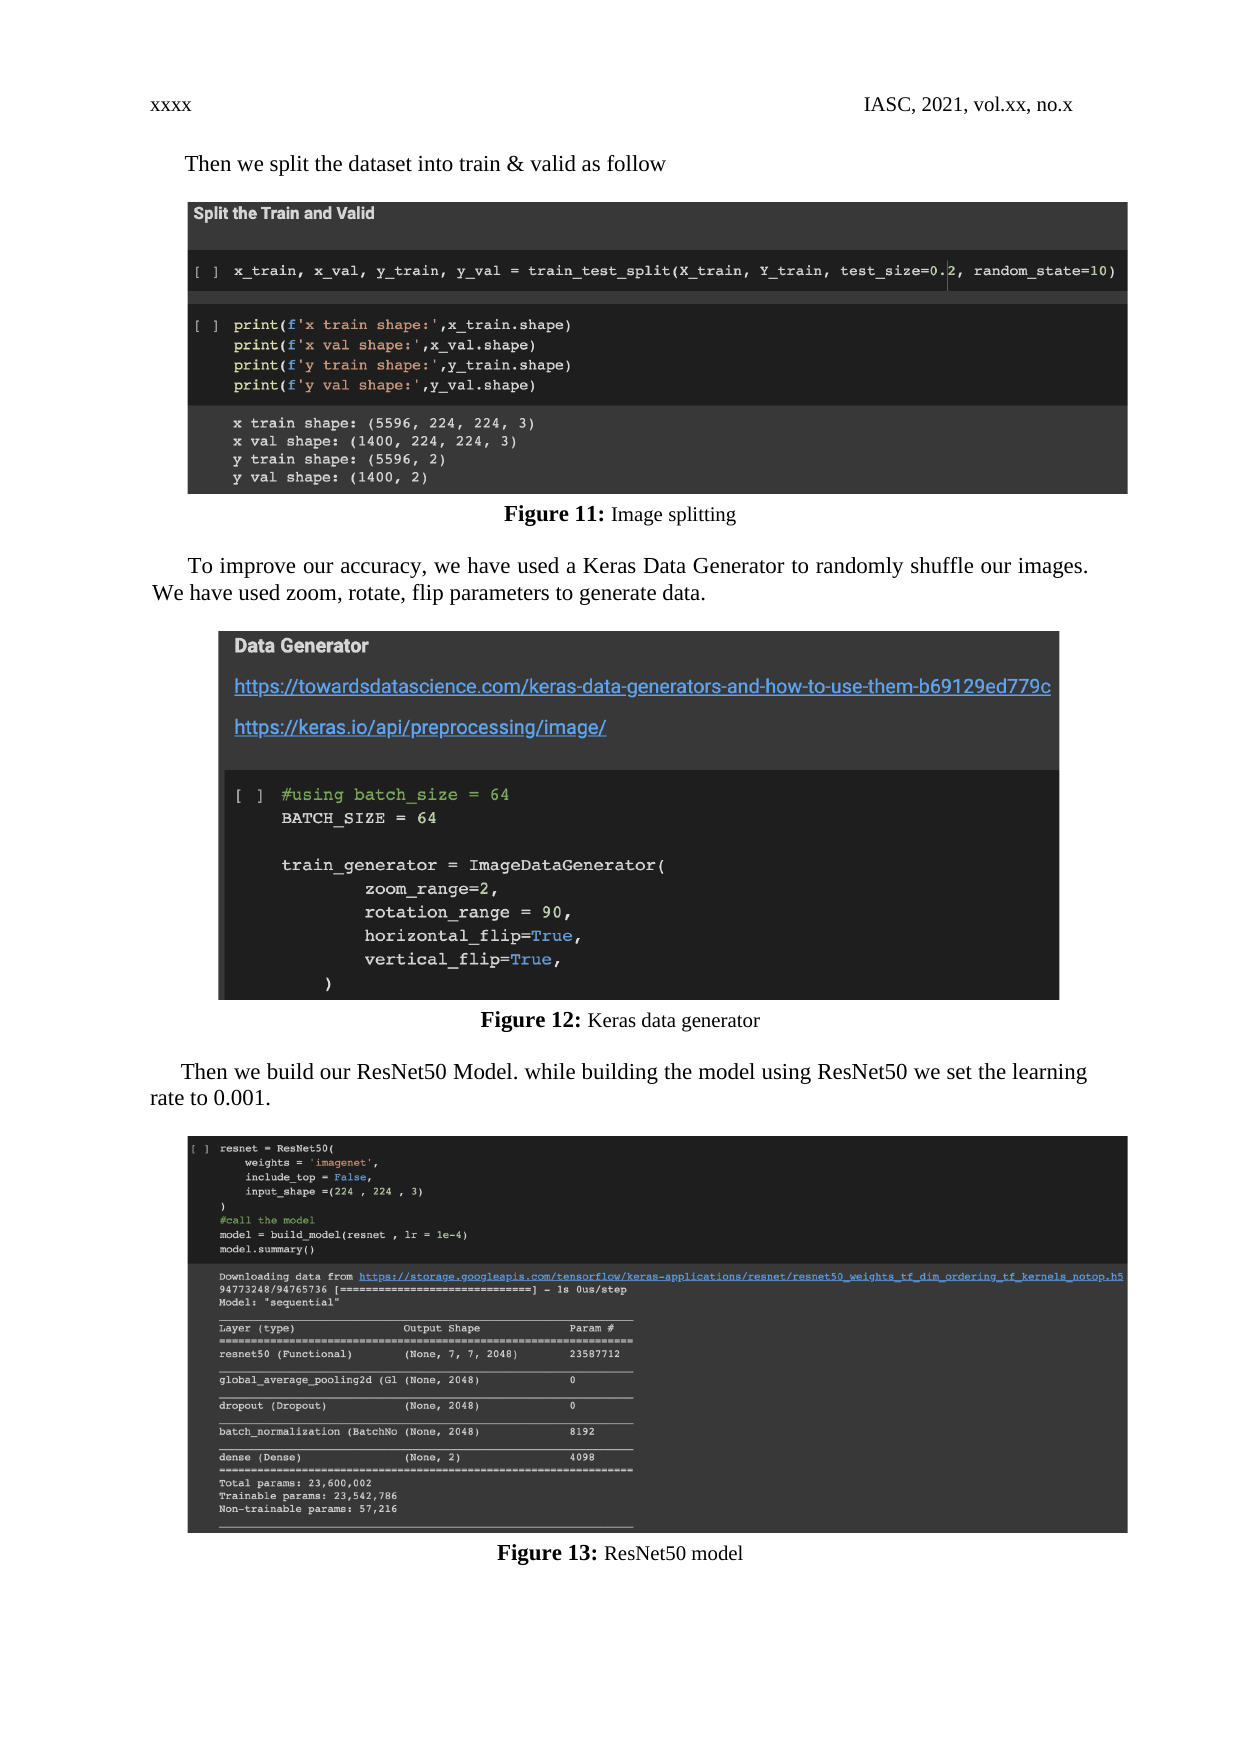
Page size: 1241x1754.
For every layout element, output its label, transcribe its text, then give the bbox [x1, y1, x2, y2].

picture [218, 631, 1060, 1000]
picture [187, 202, 1128, 494]
text Then we build our ResNet50 Model. while building the model using ResNet50 we set the learning rate to 0.001. [150, 1058, 1090, 1111]
picture [187, 1136, 1128, 1533]
text Figure 12: Keras data generator [150, 1006, 1090, 1032]
text Then we split the dataset into train & valid as follow [150, 150, 1090, 176]
text Figure 13: ResNet50 model [150, 1539, 1090, 1565]
text To improve our accuracy, we have used a Keras Data Generator to randomly shuffle our images. We have used zoom, rotate, flip parameters to generate data. [152, 552, 1090, 605]
text Figure 11: Image splitting [150, 500, 1090, 527]
